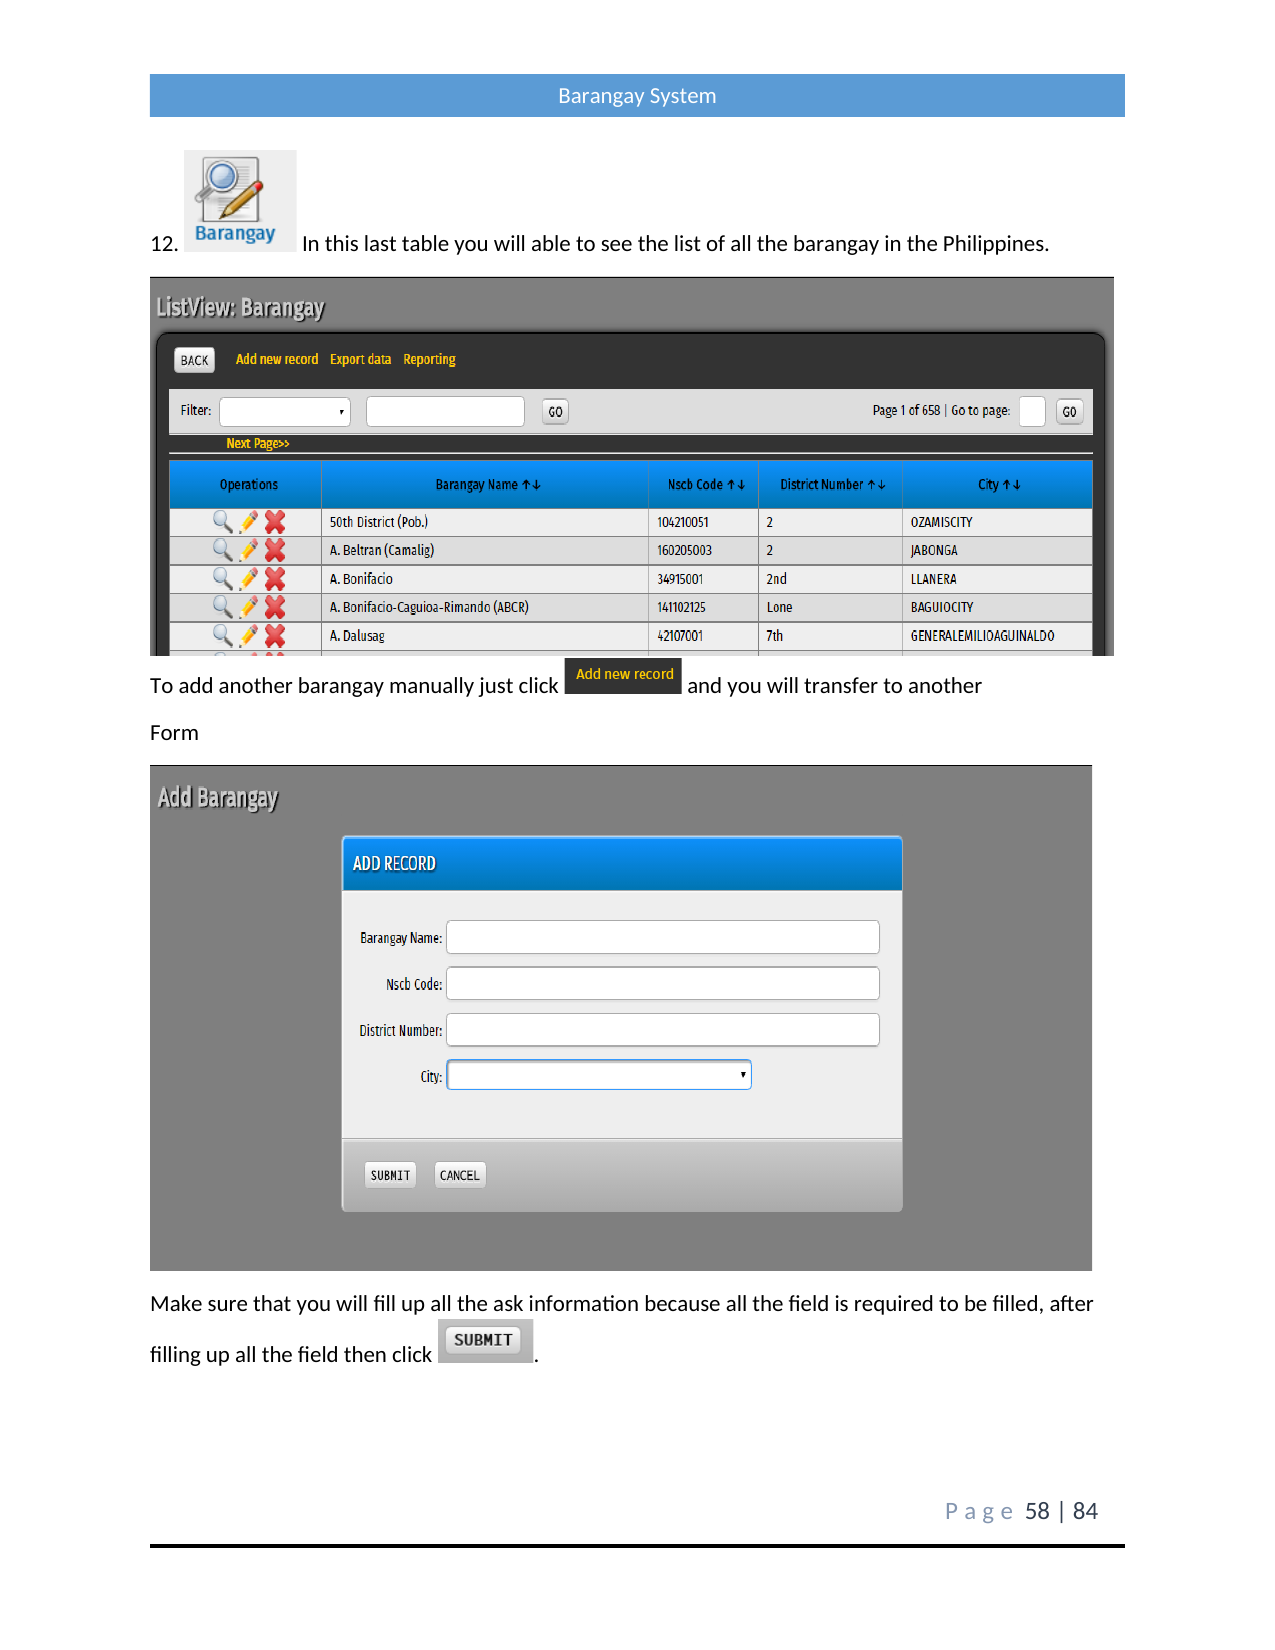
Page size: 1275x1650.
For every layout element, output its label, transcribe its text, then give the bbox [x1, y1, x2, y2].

picture [150, 276, 1114, 656]
picture [564, 658, 682, 694]
text 12. In this last table you will able to see the list of all the barangay in the Philippines. [150, 150, 1125, 257]
text Form [150, 718, 1125, 747]
text Make sure that you will fill up all the ask information because all the field is required to be filled, after filling up all the field then click . [150, 1289, 1125, 1369]
picture [150, 765, 1093, 1271]
picture [438, 1319, 534, 1363]
picture [184, 150, 297, 252]
